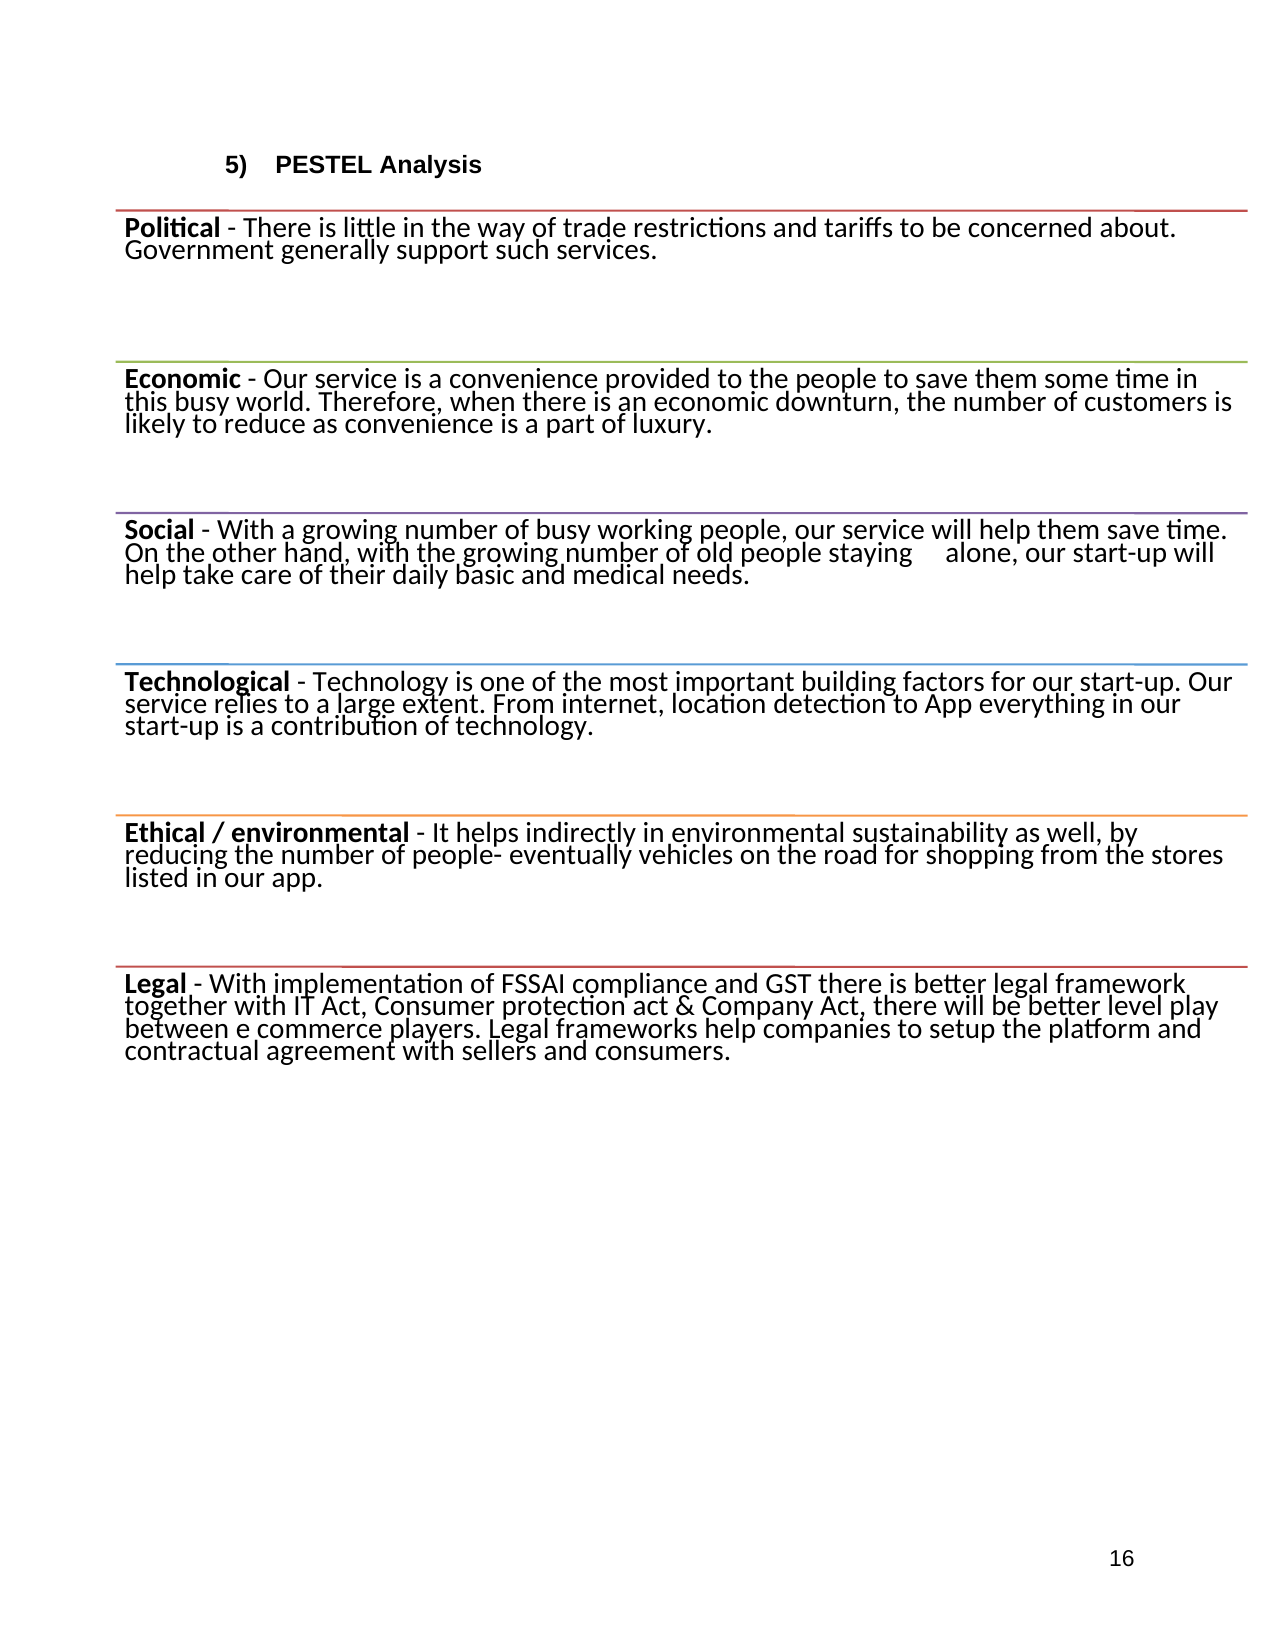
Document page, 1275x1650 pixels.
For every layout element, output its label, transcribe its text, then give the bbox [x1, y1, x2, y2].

text 5) PESTEL Analysis [225, 150, 1134, 179]
